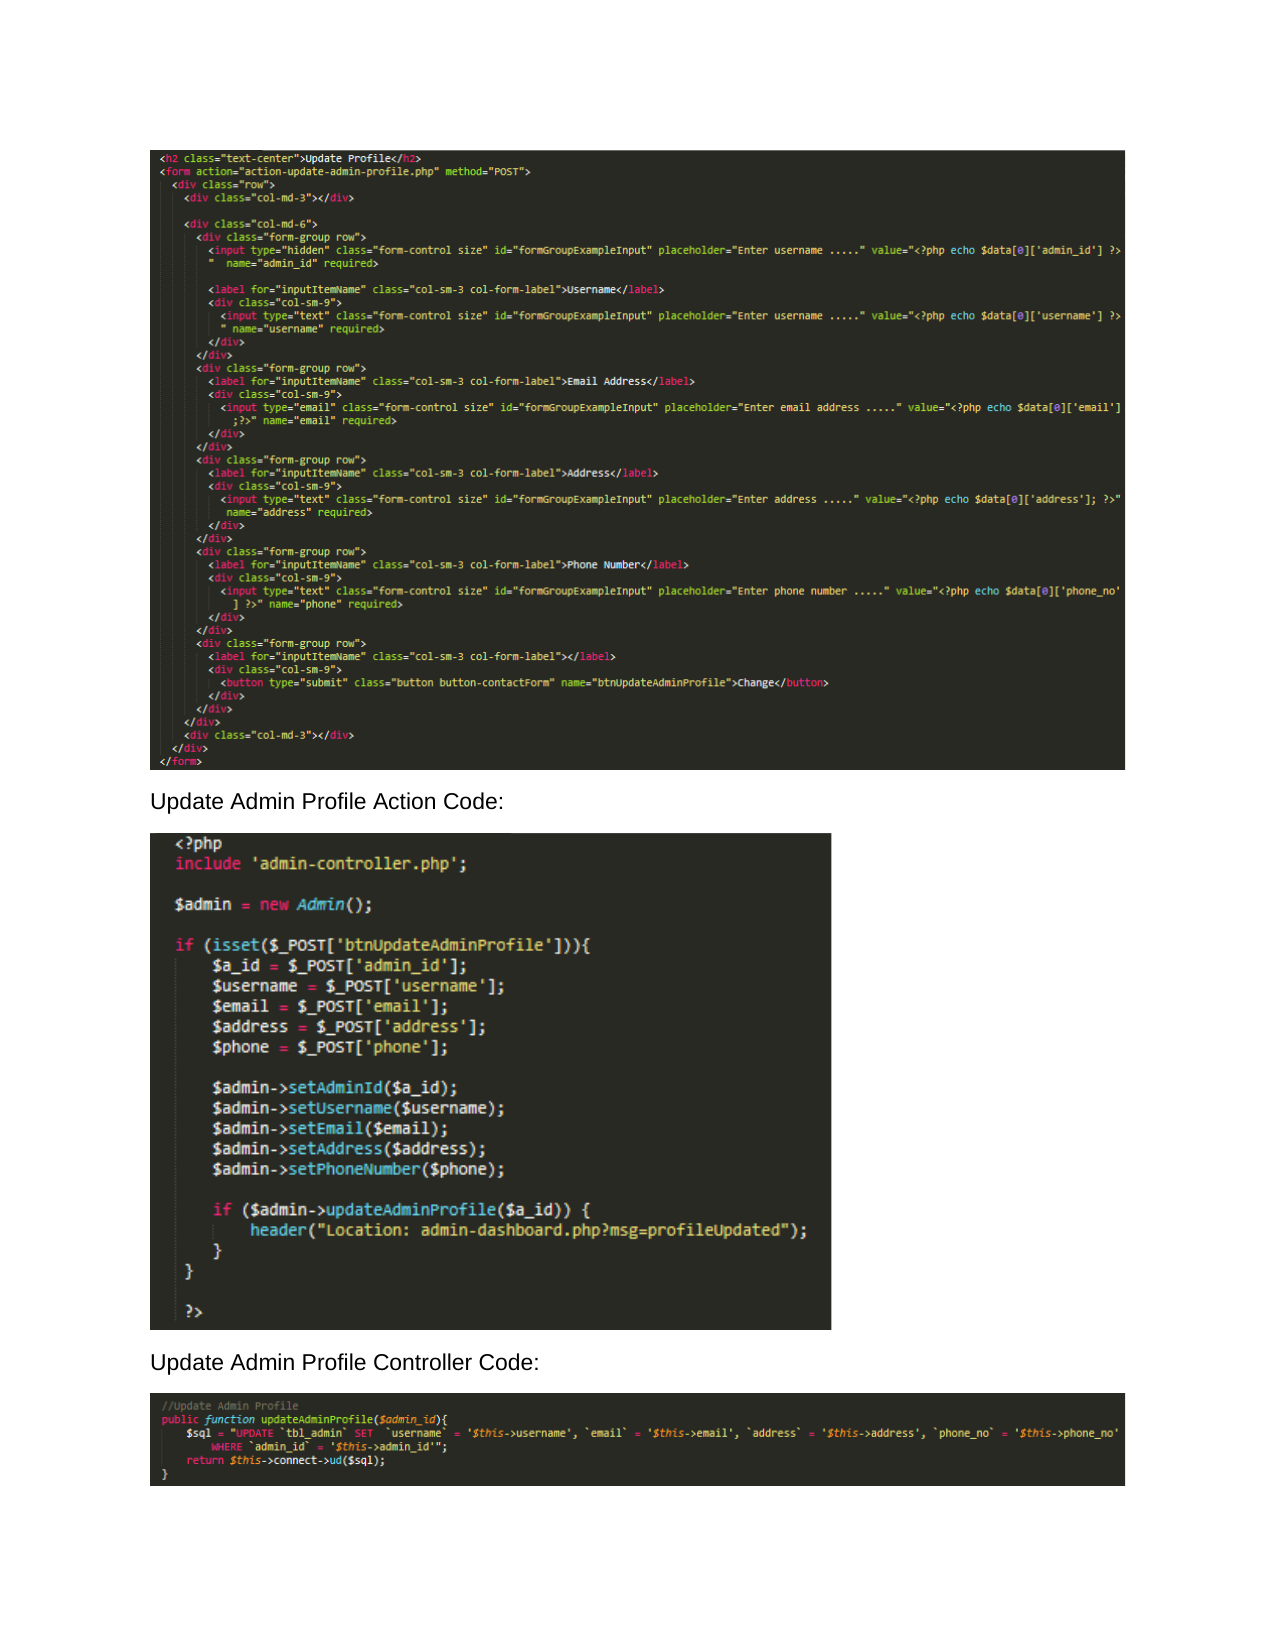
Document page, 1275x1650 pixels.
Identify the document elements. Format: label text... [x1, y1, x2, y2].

text Update Admin Profile Action Code: [150, 788, 1125, 814]
picture [150, 833, 832, 1330]
picture [150, 150, 1125, 770]
picture [150, 1393, 1125, 1486]
text Update Admin Profile Controller Code: [150, 1349, 1125, 1375]
